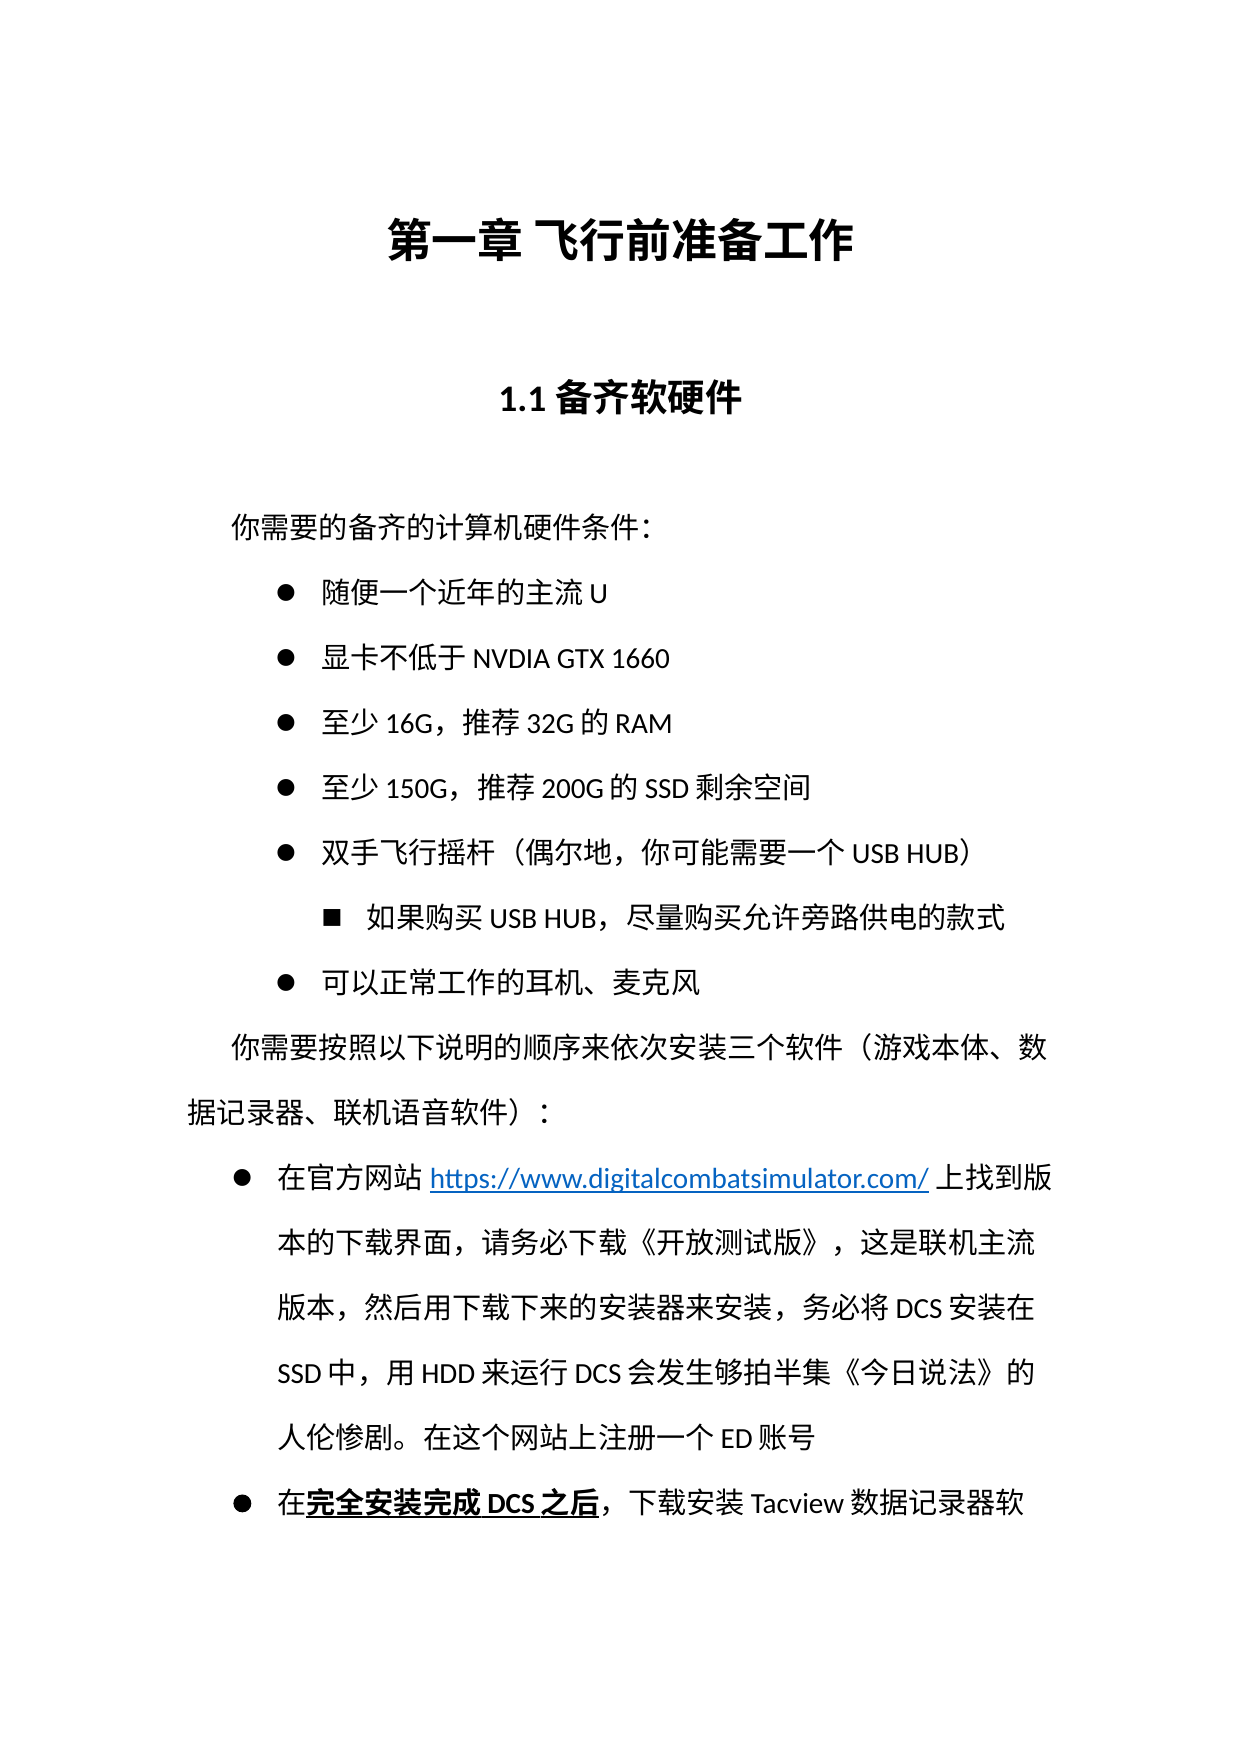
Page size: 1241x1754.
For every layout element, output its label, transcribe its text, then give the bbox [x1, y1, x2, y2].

list 在官方网站 https://www.digitalcombatsimulator.com/ 上找到版本的下载界面，请务必下载《开放测试版》，这是联机主流版本，然后用下载下来的安装器来安装，务必将DCS安装在SSD中，用HDD来运行DCS会发生够拍半集《今日说法》的人伦惨剧。在这个网站上注册一个ED账号 [231, 1144, 1053, 1469]
list 至少150G，推荐200G的SSD剩余空间 [275, 754, 1053, 819]
subtitle 1.1 备齐软硬件 [187, 362, 1053, 427]
text 你需要的备齐的计算机硬件条件： [187, 494, 1053, 559]
subtitle 第一章 飞行前准备工作 [187, 189, 1053, 287]
list 随便一个近年的主流U [275, 559, 1053, 624]
list 双手飞行摇杆（偶尔地，你可能需要一个USB HUB） [275, 819, 1053, 884]
text 你需要按照以下说明的顺序来依次安装三个软件（游戏本体、数据记录器、联机语音软件）： [187, 1014, 1053, 1144]
list 显卡不低于NVDIA GTX 1660 [275, 624, 1053, 689]
list 至少16G，推荐32G的RAM [275, 689, 1053, 754]
list 可以正常工作的耳机、麦克风 [275, 949, 1053, 1014]
list 如果购买USB HUB，尽量购买允许旁路供电的款式 [321, 884, 1053, 949]
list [231, 1469, 1053, 1534]
